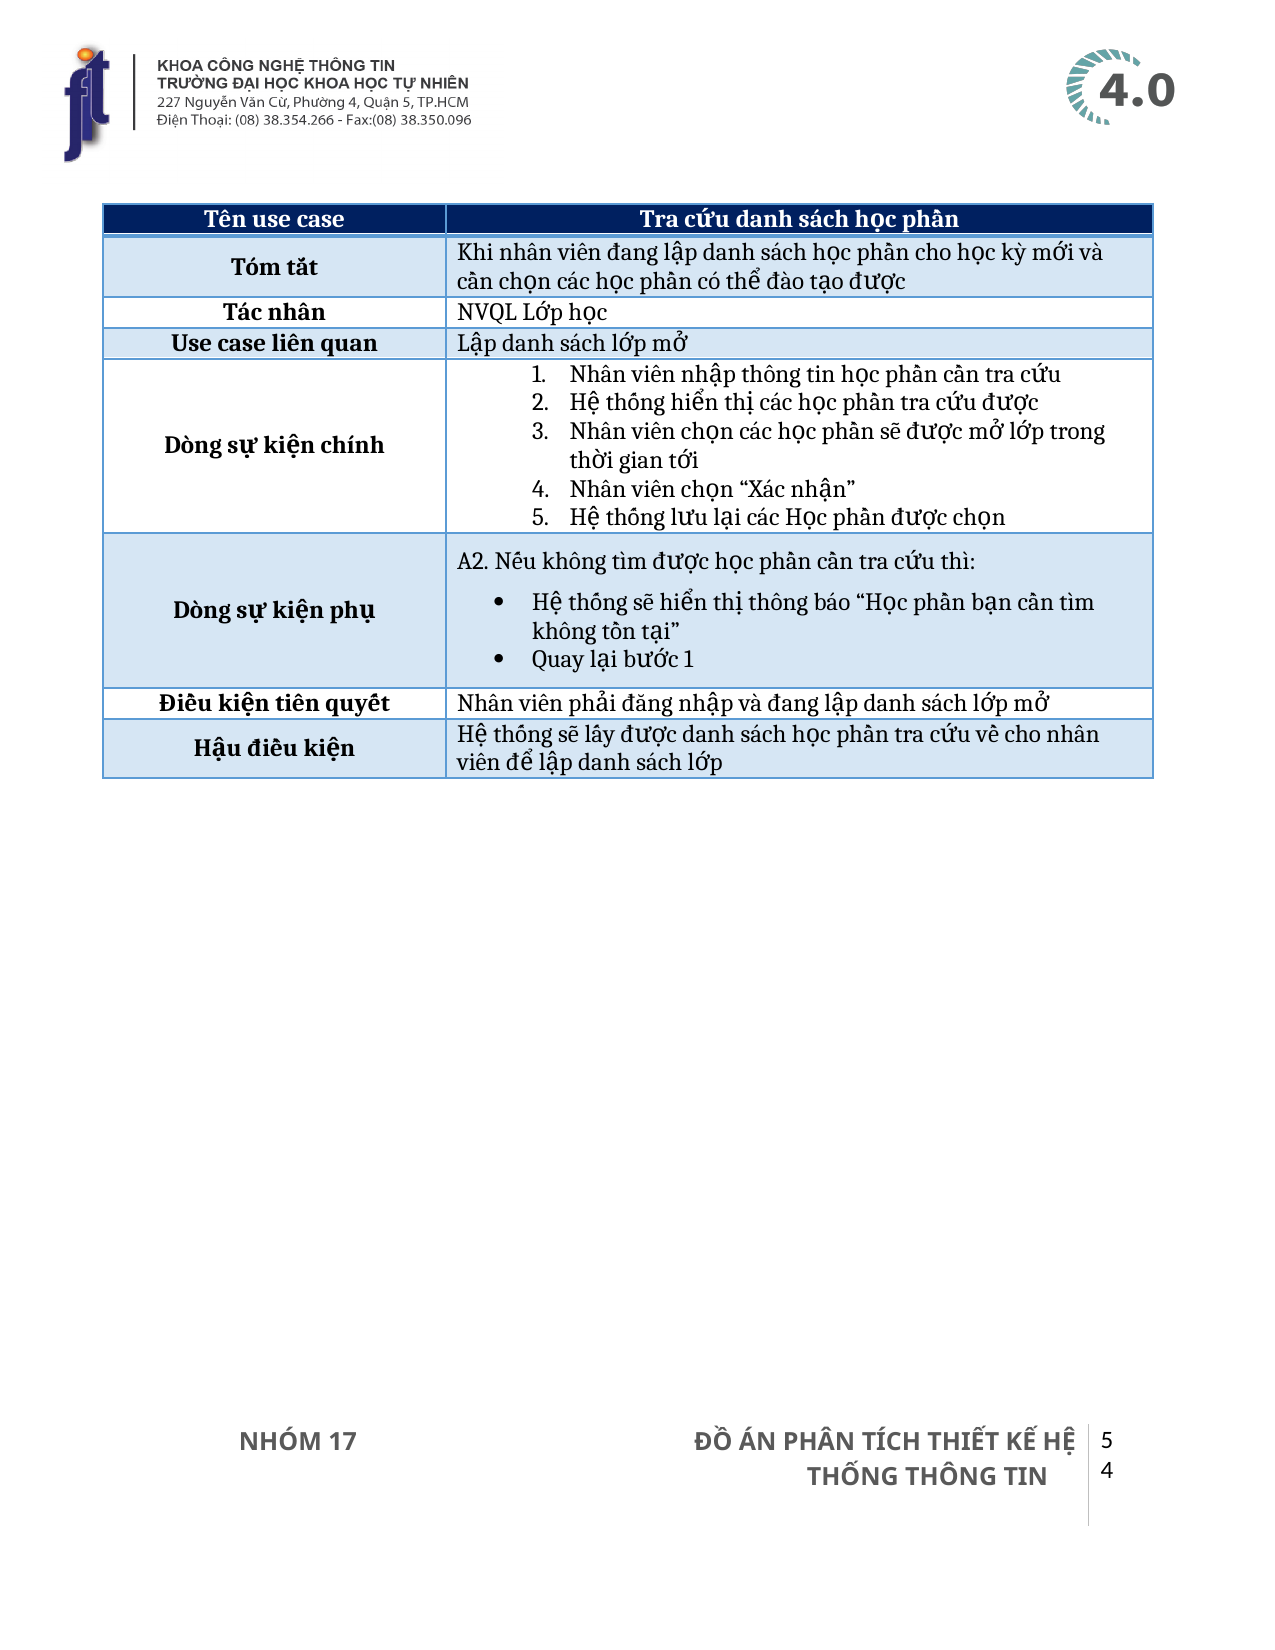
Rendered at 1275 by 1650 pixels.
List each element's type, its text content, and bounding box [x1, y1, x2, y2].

picture [41, 38, 504, 184]
table_cell Tác nhân [104, 298, 445, 327]
table_cell Dòng sự kiện chính [104, 360, 445, 532]
table_cell Hệ thống sẽ lấy được danh sách học phần tra cứu về cho nhân viên để lập danh sách lớp [447, 720, 1152, 777]
table_cell Use case liên quan [104, 329, 445, 357]
table_cell Tóm tắt [104, 238, 445, 296]
table_cell Dòng sự kiện phụ [104, 534, 445, 687]
table_header Tên use case [104, 205, 445, 233]
table_cell A2. Nếu không tìm được học phần cần tra cứu thì: Hệ thống sẽ hiển thị thông báo “Học phần bạn cần tìm không tồn tại” Quay lại bước 1 [447, 534, 1152, 687]
table_cell Khi nhân viên đang lập danh sách học phần cho học kỳ mới và cần chọn các học phần có thể đào tạo được [447, 238, 1152, 296]
table_cell Hậu điều kiện [104, 720, 445, 777]
table_cell NVQL Lớp học [447, 298, 1152, 327]
picture [1059, 42, 1182, 128]
table_header Tra cứu danh sách học phần [447, 205, 1152, 233]
table_cell Nhân viên nhập thông tin học phần cần tra cứu Hệ thống hiển thị các học phần tra cứu được Nhân viên chọn các học phần sẽ được mở lớp trong thời gian tới Nhân viên chọn “Xác nhận” Hệ thống lưu lại các Học phần được chọn [447, 360, 1152, 532]
table_cell Điều kiện tiên quyết [104, 689, 445, 717]
table_cell Nhân viên phải đăng nhập và đang lập danh sách lớp mở [447, 689, 1152, 717]
table_cell Lập danh sách lớp mở [447, 329, 1152, 357]
